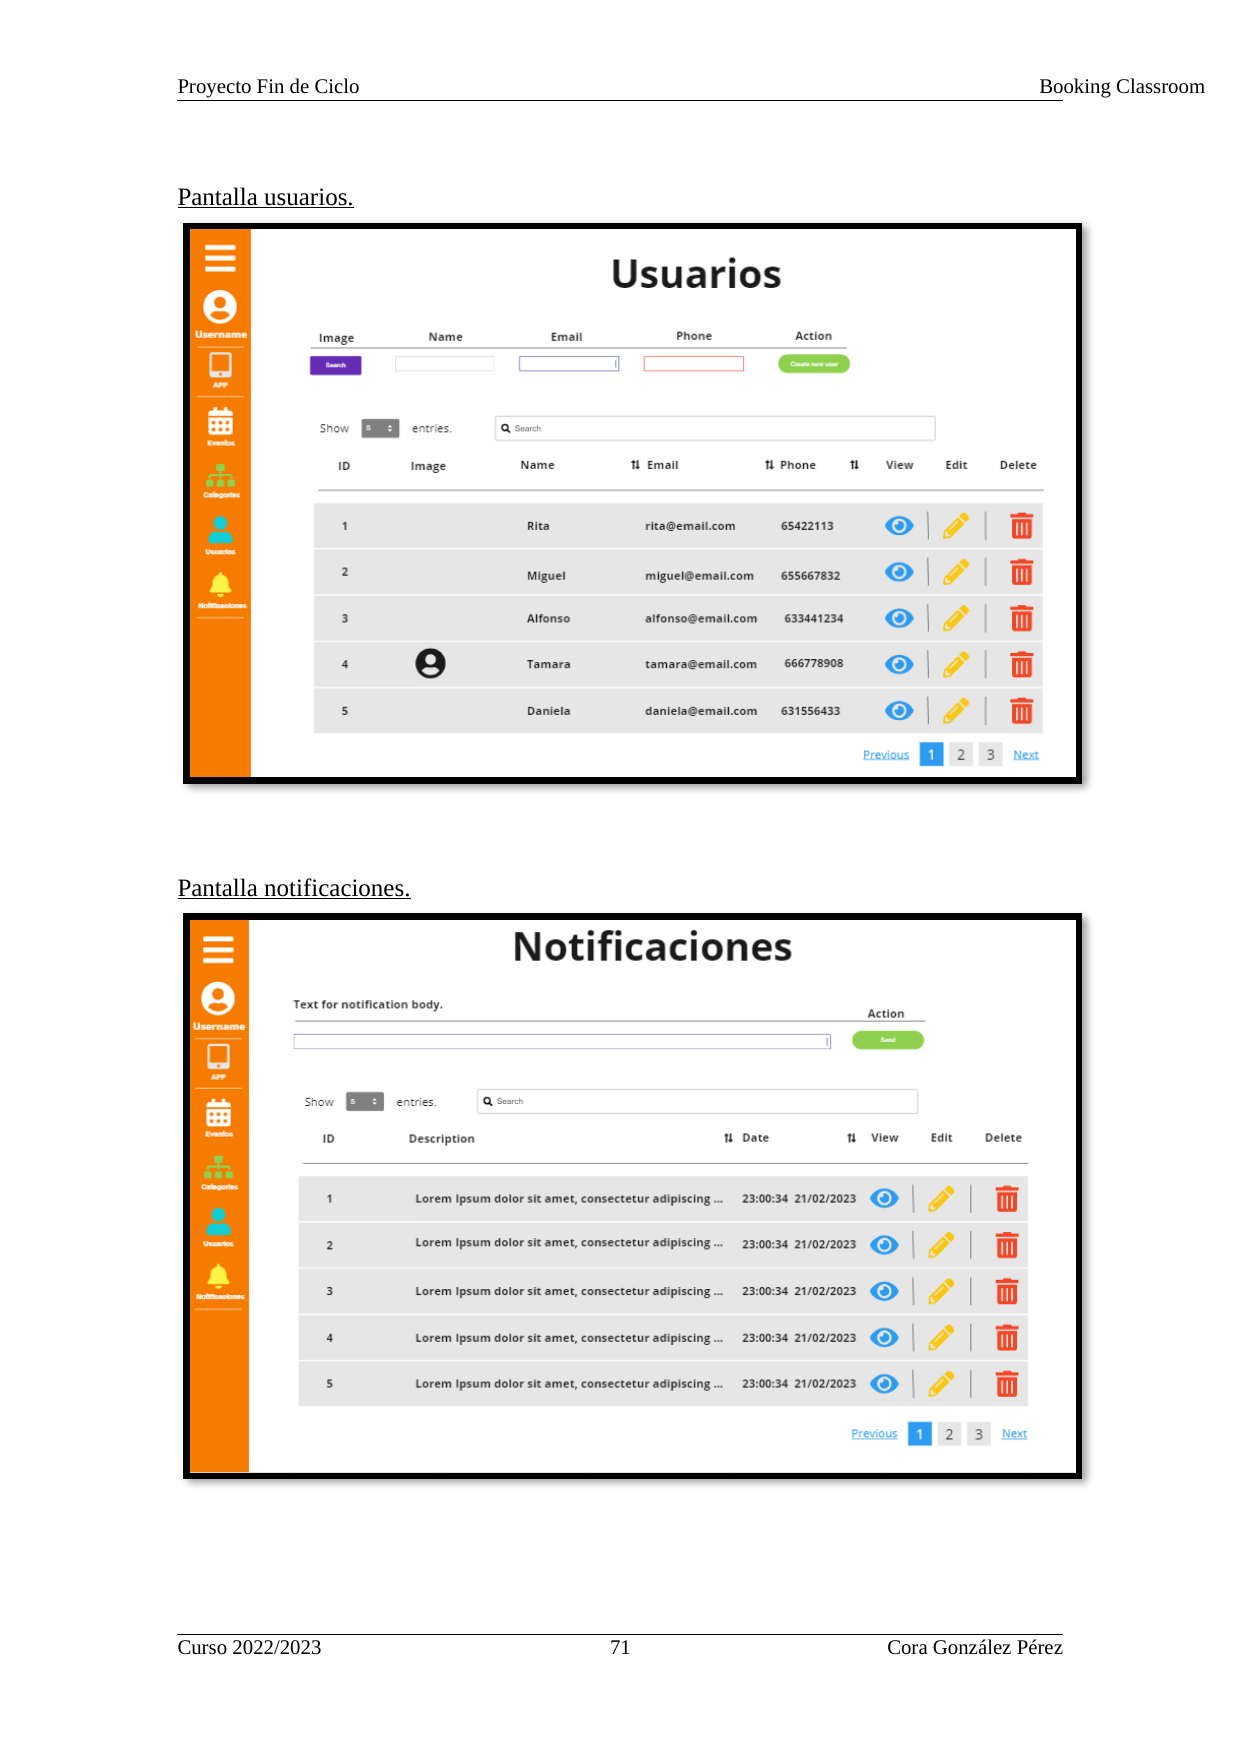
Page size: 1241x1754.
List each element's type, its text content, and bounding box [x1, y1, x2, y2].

picture [190, 229, 1076, 777]
text Pantalla usuarios. [177, 182, 1063, 211]
picture [190, 920, 1076, 1473]
text Pantalla notificaciones. [177, 873, 1063, 901]
